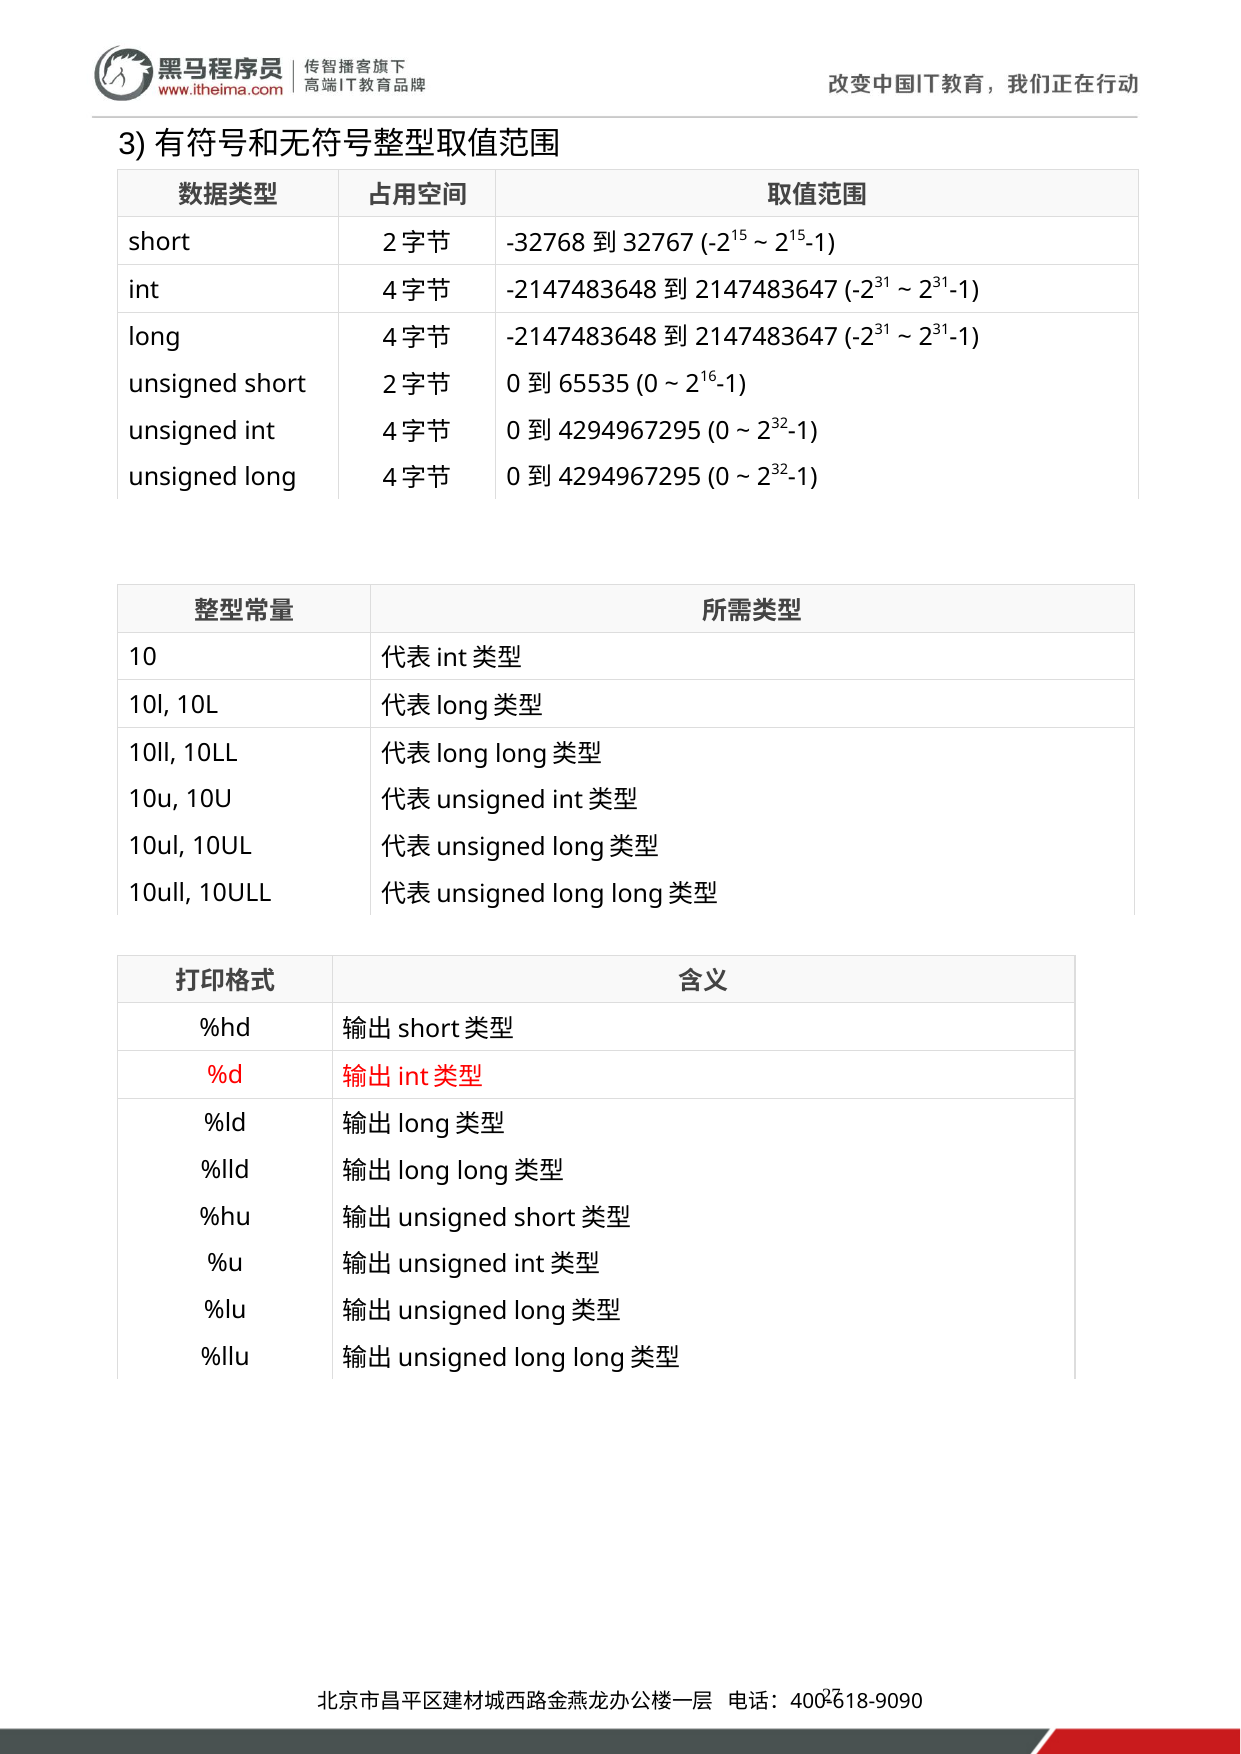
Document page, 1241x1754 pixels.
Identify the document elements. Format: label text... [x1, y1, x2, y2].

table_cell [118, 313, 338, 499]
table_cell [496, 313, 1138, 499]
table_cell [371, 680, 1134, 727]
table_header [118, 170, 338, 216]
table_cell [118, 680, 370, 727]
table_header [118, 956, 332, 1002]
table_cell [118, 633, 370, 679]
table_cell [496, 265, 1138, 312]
text 3) 有符号和无符号整型取值范围 [118, 118, 1122, 163]
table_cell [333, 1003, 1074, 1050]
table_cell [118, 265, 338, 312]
picture [0, 0, 1241, 125]
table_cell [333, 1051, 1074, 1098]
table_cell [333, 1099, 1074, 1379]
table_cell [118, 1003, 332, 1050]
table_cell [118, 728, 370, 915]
picture [0, 1669, 1241, 1754]
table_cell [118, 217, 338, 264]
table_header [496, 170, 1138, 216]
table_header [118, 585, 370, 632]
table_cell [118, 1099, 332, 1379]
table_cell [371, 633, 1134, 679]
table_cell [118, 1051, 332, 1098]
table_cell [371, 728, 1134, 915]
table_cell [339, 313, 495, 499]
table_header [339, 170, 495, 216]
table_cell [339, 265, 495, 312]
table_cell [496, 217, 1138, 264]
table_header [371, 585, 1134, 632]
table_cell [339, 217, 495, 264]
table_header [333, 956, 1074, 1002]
